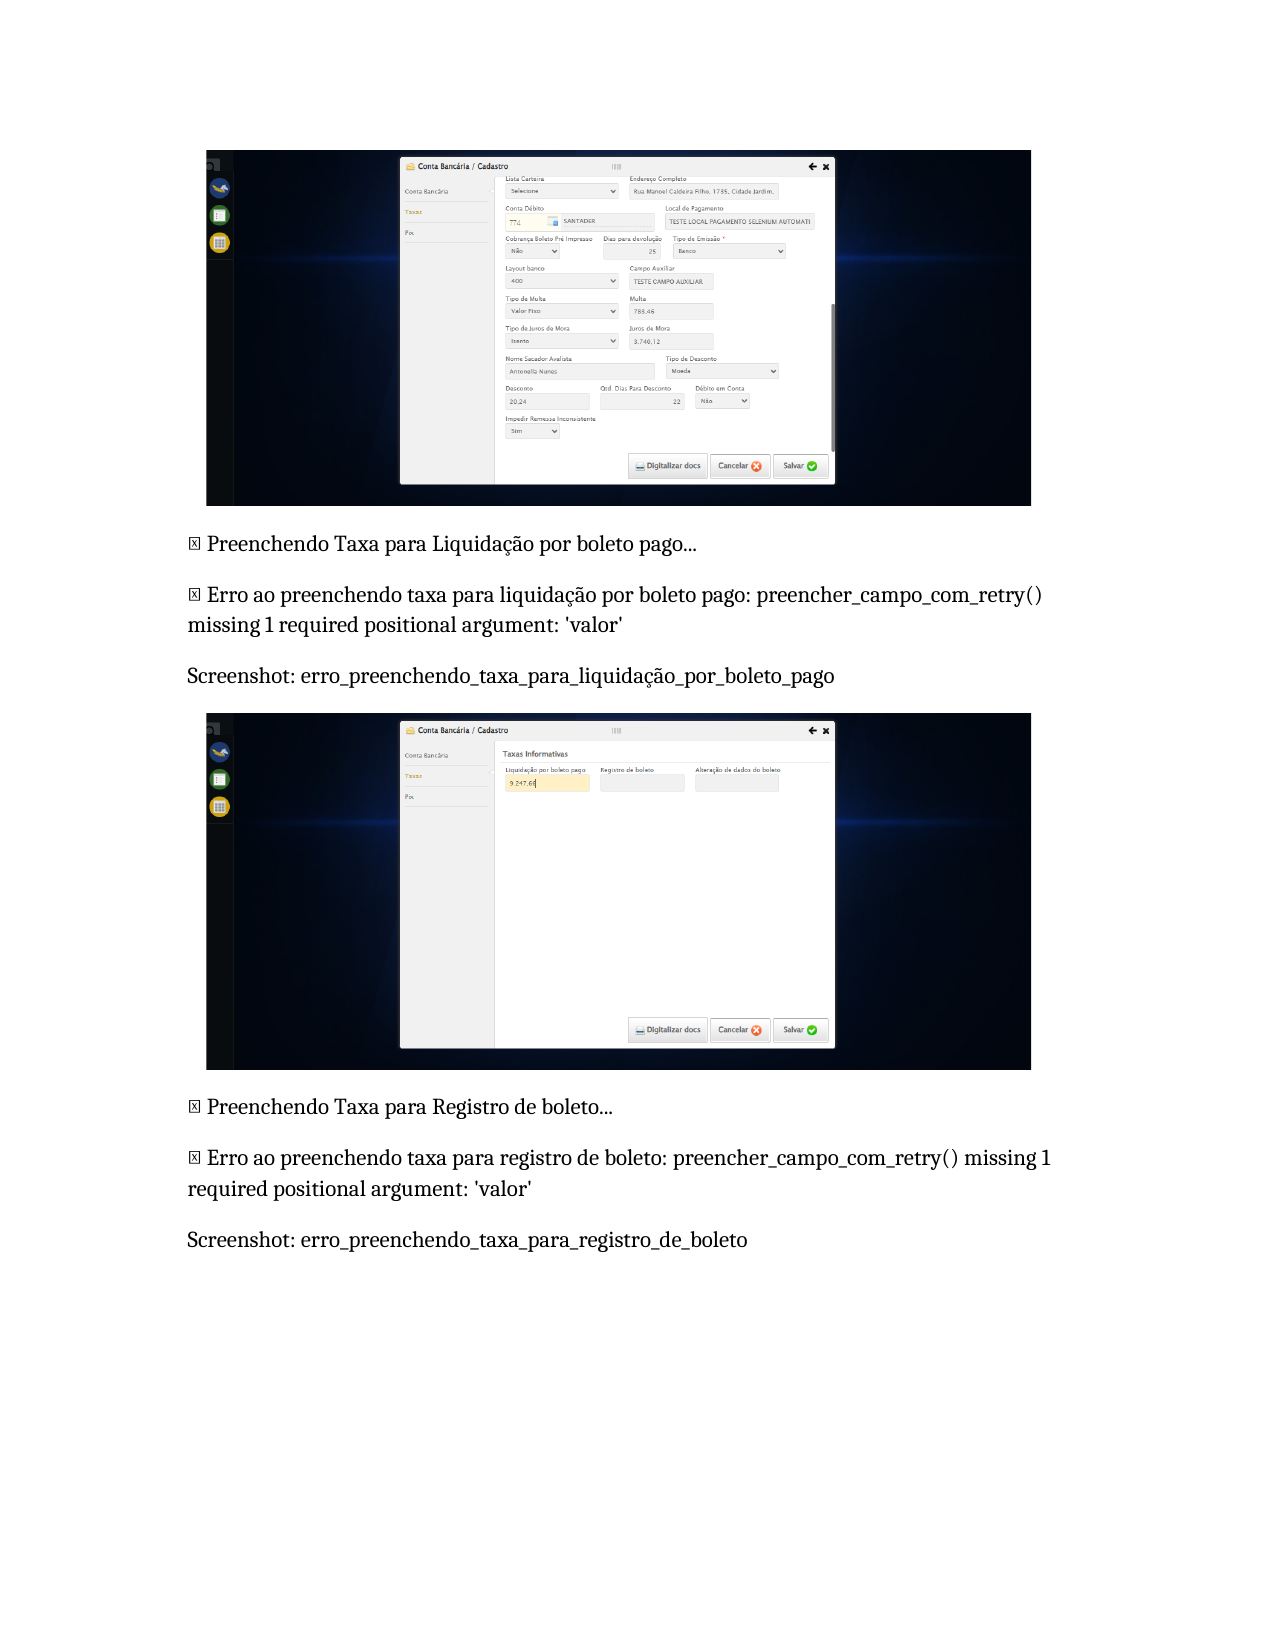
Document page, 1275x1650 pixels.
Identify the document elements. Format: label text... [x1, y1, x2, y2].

text Screenshot: erro_preenchendo_taxa_para_registro_de_boleto [187, 1226, 1087, 1253]
text Screenshot: erro_preenchendo_taxa_para_liquidação_por_boleto_pago [187, 663, 1087, 689]
text 🔄 Preenchendo Taxa para Liquidação por boleto pago... [187, 530, 1087, 557]
text ❌ Erro ao preenchendo taxa para liquidação por boleto pago: preencher_campo_com_retry() missing 1 required positional argument: 'valor' [187, 581, 1087, 638]
picture [206, 150, 1032, 506]
text 🔄 Preenchendo Taxa para Registro de boleto... [187, 1094, 1087, 1121]
picture [206, 713, 1032, 1070]
text ❌ Erro ao preenchendo taxa para registro de boleto: preencher_campo_com_retry() missing 1 required positional argument: 'valor' [187, 1145, 1087, 1202]
